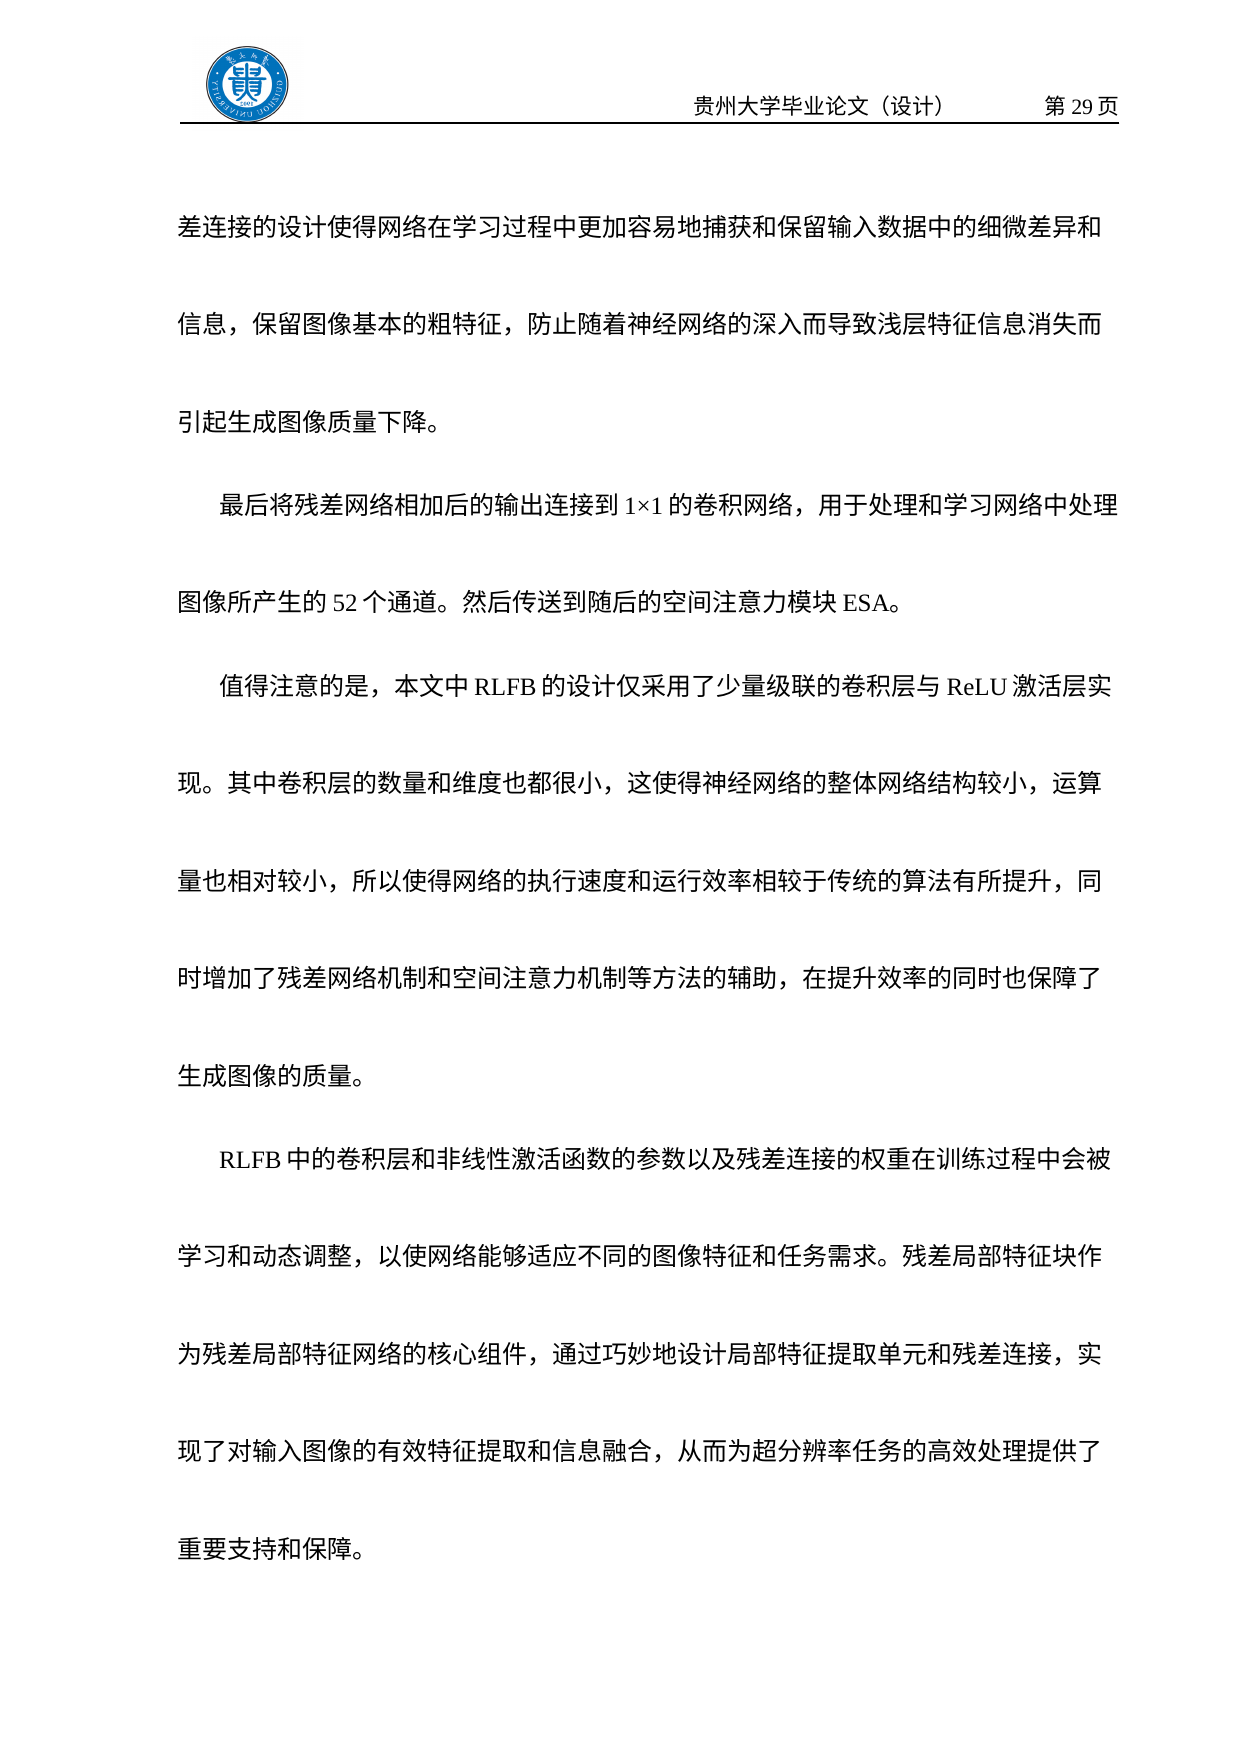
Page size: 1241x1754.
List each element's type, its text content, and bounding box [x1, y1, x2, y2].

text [177, 193, 1122, 453]
picture [191, 124, 305, 131]
text 值得注意的是，本文中RLFB的设计仅采用了少量级联的卷积层与ReLU激活层实现。其中卷积层的数量和维度也都很小，这使得神经网络的整体网络结构较小，运算量也相对较小，所以使得网络的执行速度和运行效率相较于传统的算法有所提升，同时增加了残差网络机制和空间注意力机制等方法的辅助，在提升效率的同时也保障了生成图像的质量。 [177, 652, 1122, 1107]
text 最后将残差网络相加后的输出连接到1×1的卷积网络，用于处理和学习网络中处理图像所产生的52个通道。然后传送到随后的空间注意力模块ESA。 [177, 471, 1122, 633]
picture [191, 36, 305, 122]
text RLFB中的卷积层和非线性激活函数的参数以及残差连接的权重在训练过程中会被学习和动态调整，以使网络能够适应不同的图像特征和任务需求。残差局部特征块作为残差局部特征网络的核心组件，通过巧妙地设计局部特征提取单元和残差连接，实现了对输入图像的有效特征提取和信息融合，从而为超分辨率任务的高效处理提供了重要支持和保障。 [177, 1125, 1122, 1580]
